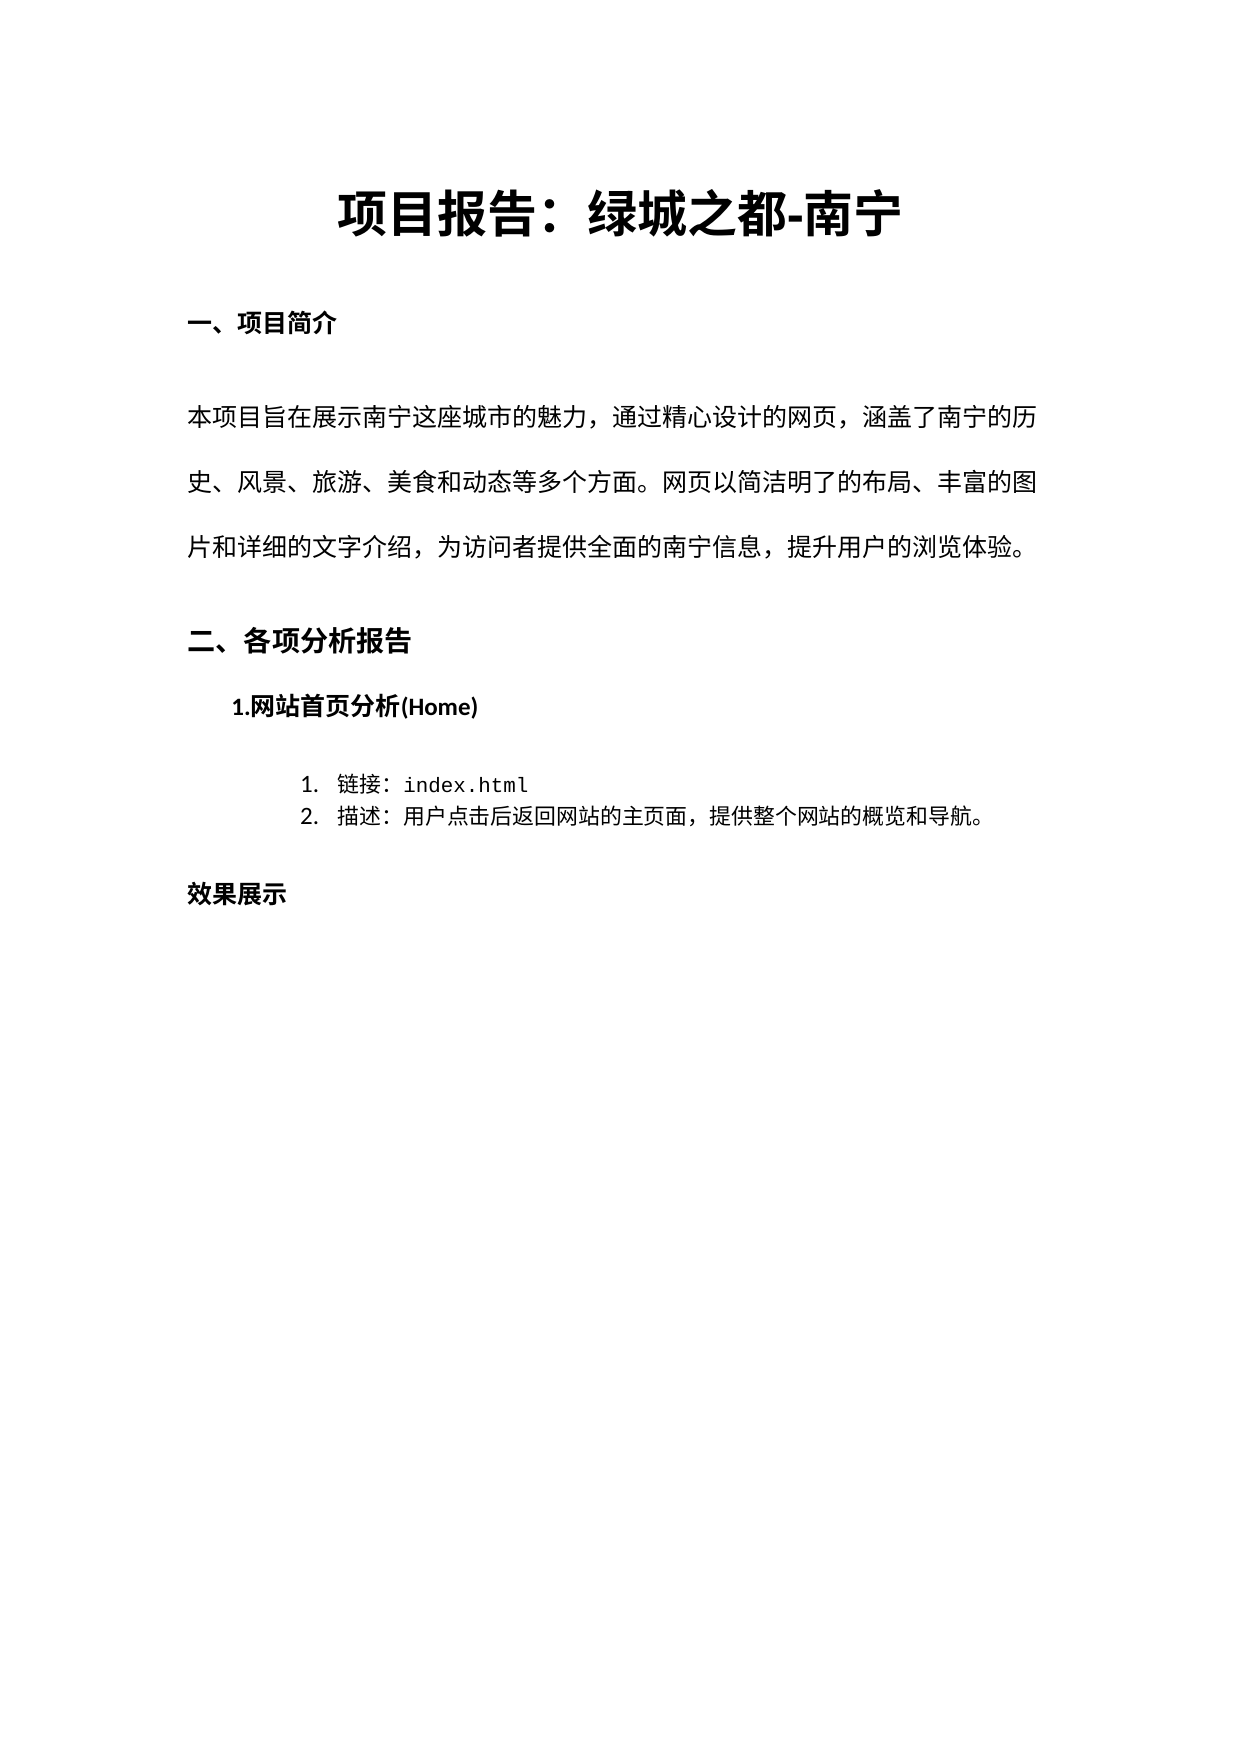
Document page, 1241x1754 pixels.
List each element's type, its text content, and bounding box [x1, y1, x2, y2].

subtitle 效果展示 [187, 860, 1053, 925]
text 1.网站首页分析(Home) [187, 672, 1053, 737]
list 描述：用户点击后返回网站的主页面，提供整个网站的概览和导航。 [300, 799, 1053, 831]
list 链接：index.html [300, 766, 1053, 799]
subtitle 一、项目简介 [187, 289, 1053, 354]
subtitle 二、各项分析报告 [187, 607, 1053, 672]
text 本项目旨在展示南宁这座城市的魅力，通过精心设计的网页，涵盖了南宁的历史、风景、旅游、美食和动态等多个方面。网页以简洁明了的布局、丰富的图片和详细的文字介绍，为访问者提供全面的南宁信息，提升用户的浏览体验。 [187, 383, 1053, 578]
subtitle 项目报告：绿城之都-南宁 [187, 162, 1053, 259]
